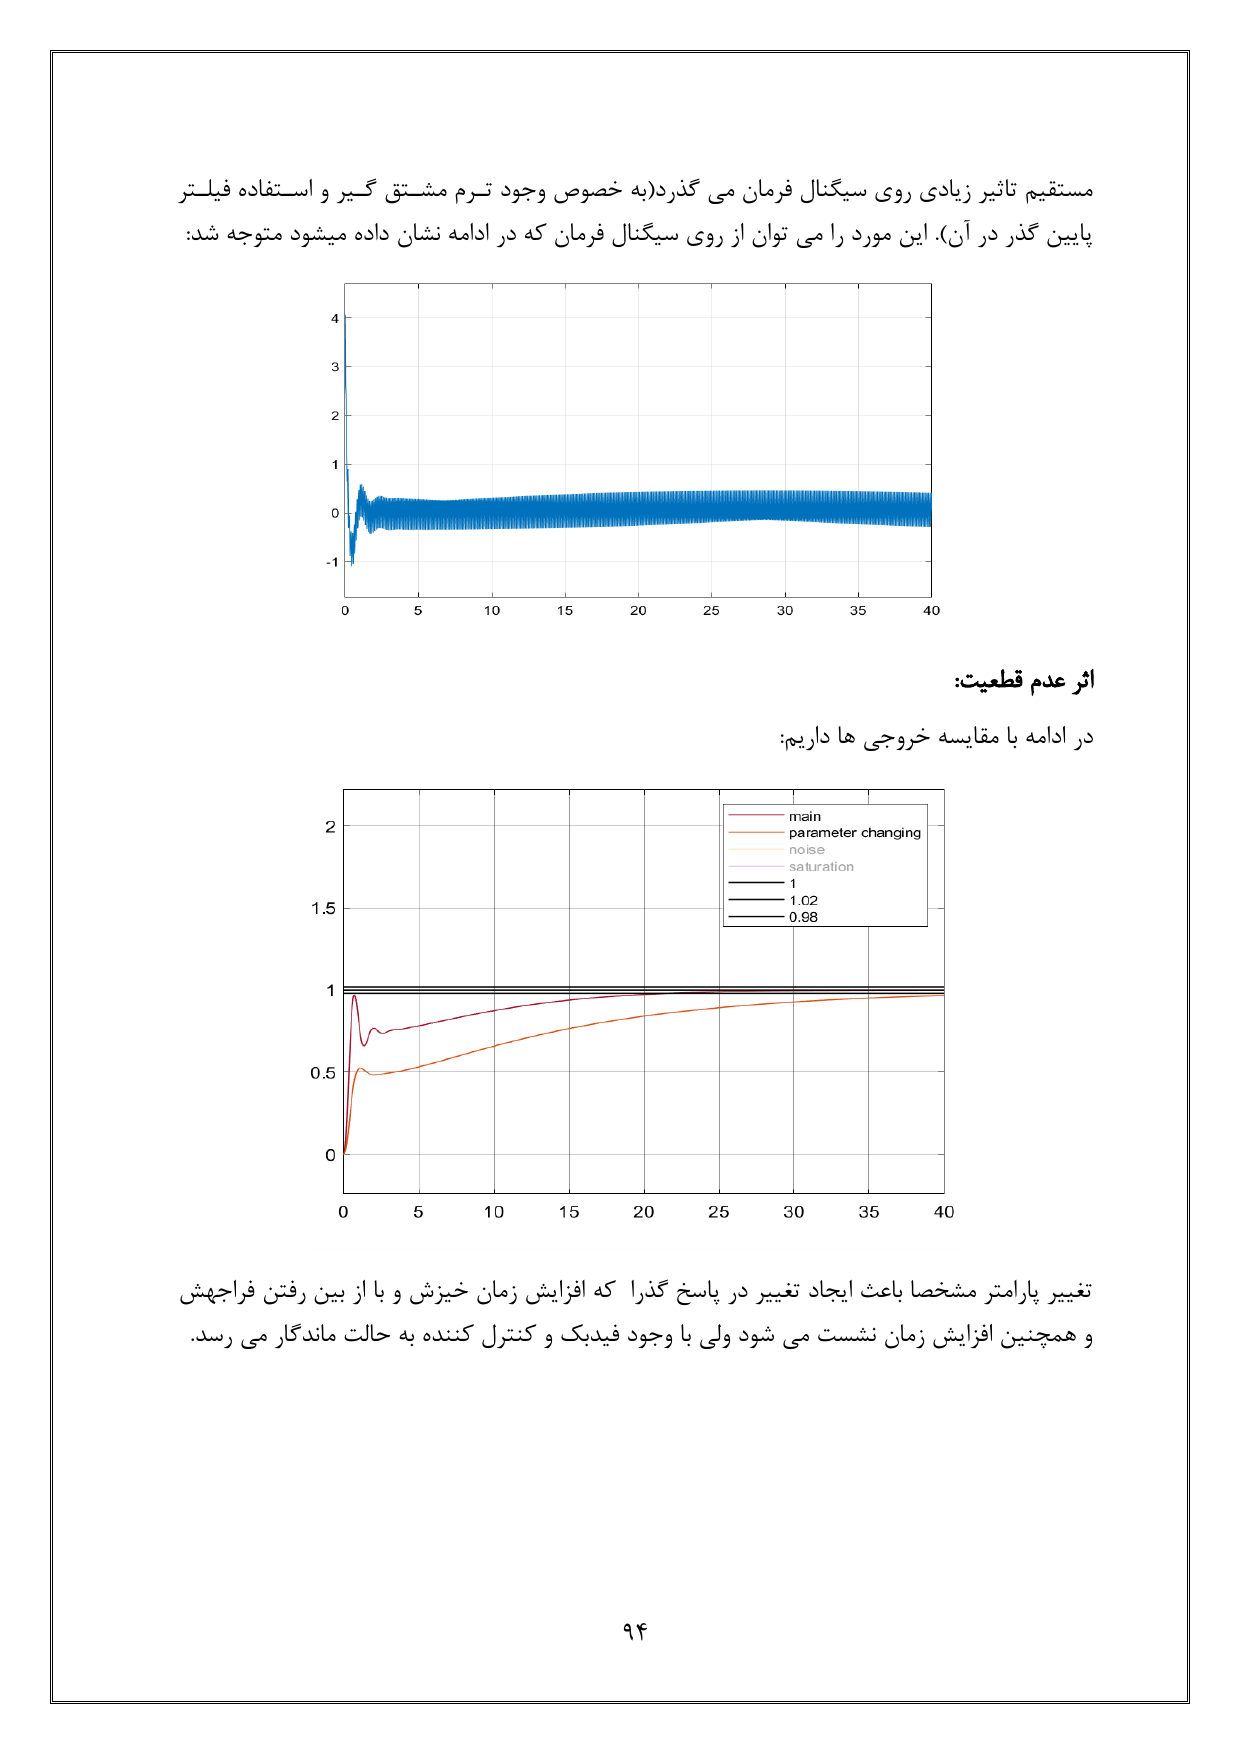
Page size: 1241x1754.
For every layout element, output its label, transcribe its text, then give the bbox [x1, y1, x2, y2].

picture [325, 277, 945, 641]
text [177, 177, 1093, 250]
text در ادامه با مقایسه خروجی ها داریم: [177, 724, 1093, 753]
text اثر عدم قطعیت: [177, 668, 1093, 697]
picture [309, 780, 961, 1252]
text تغییر پارامتر مشخصا باعث ایجاد تغییر در پاسخ گذرا که افزایش زمان خیزش و با از بین رفتن فراجهش و همچنین افزایش زمان نشست می شود ولی با وجود فیدبک و کنترل کننده به حالت ماندگار می رسد. [177, 1278, 1093, 1351]
